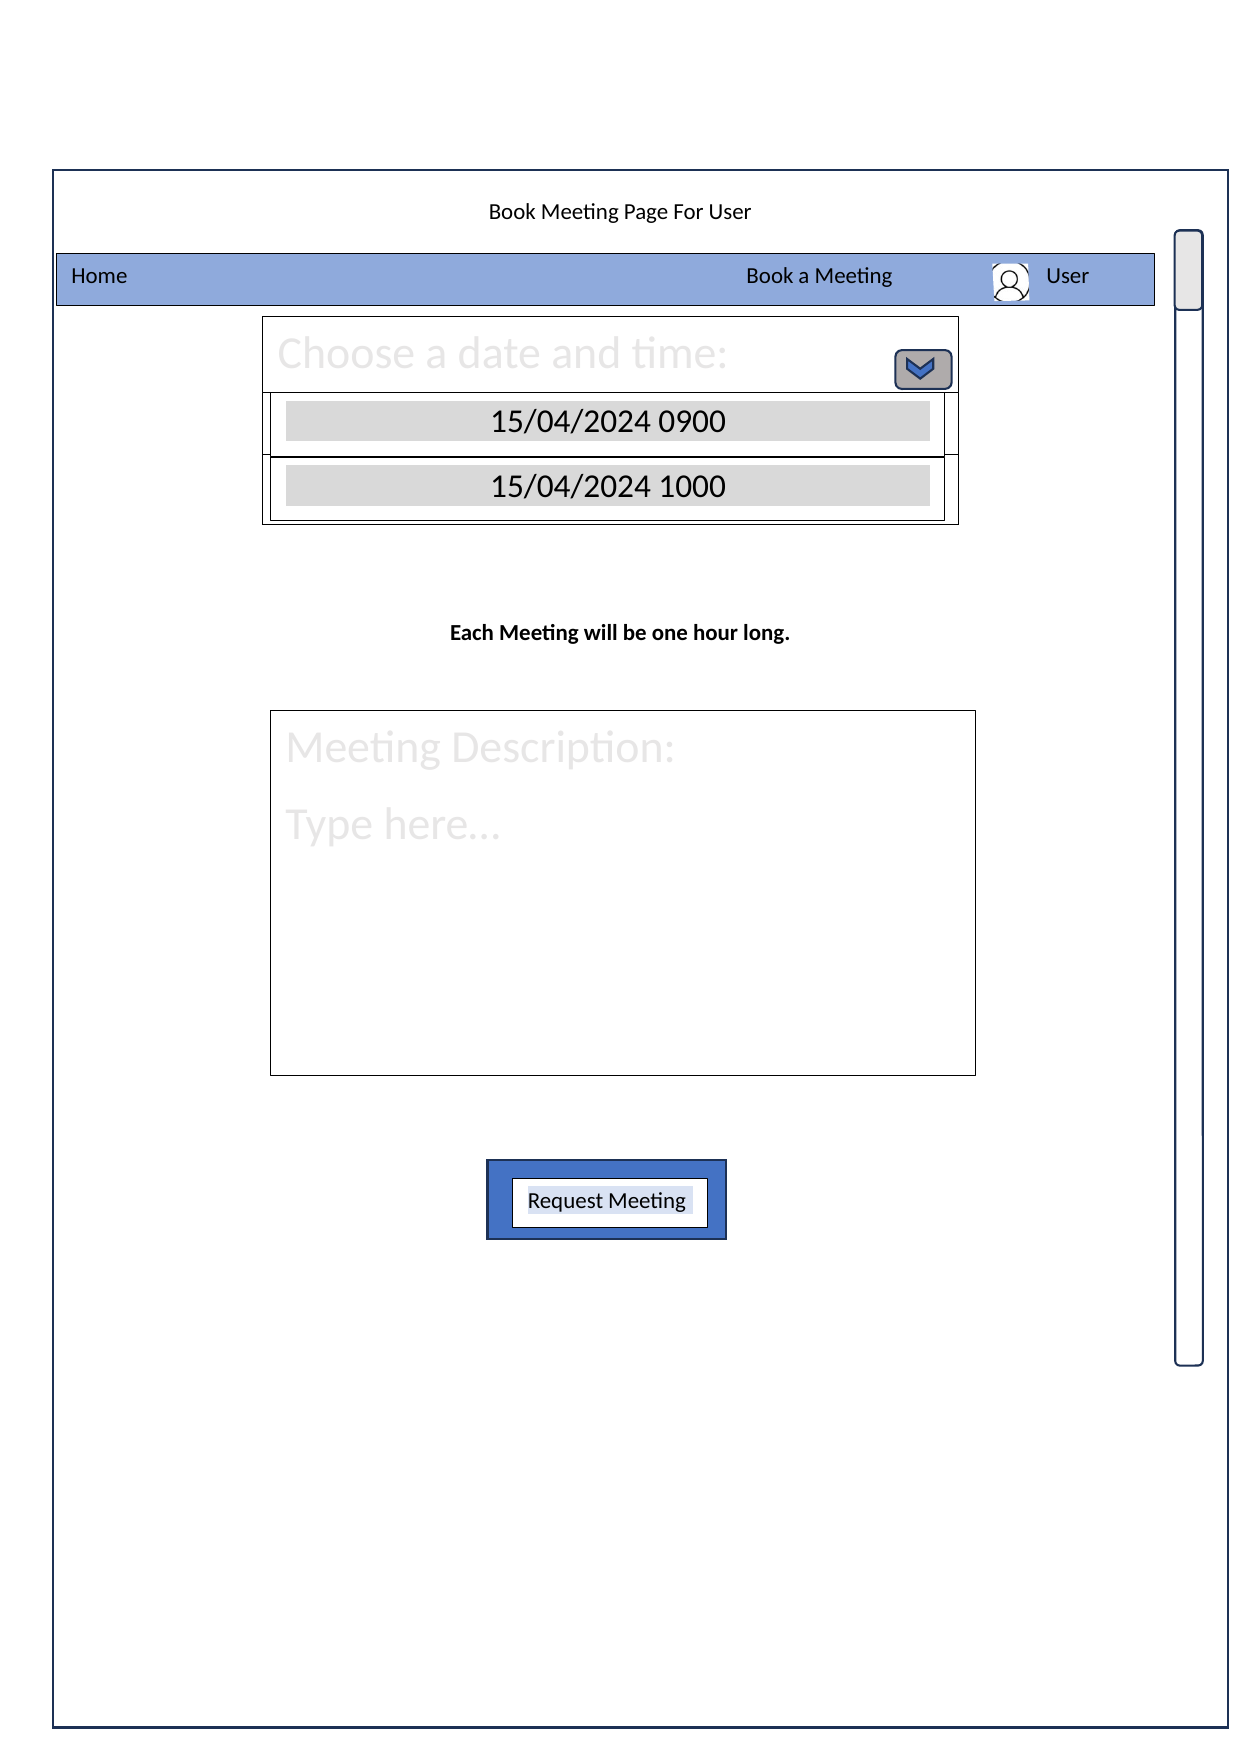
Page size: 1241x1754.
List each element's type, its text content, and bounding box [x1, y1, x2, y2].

table_header [945, 393, 958, 454]
table_cell [263, 455, 958, 524]
picture [990, 263, 1029, 300]
text Book Meeting Page For User [150, 197, 1090, 225]
table_header [263, 393, 270, 454]
text Each Meeting will be one hour long. [150, 618, 1090, 647]
